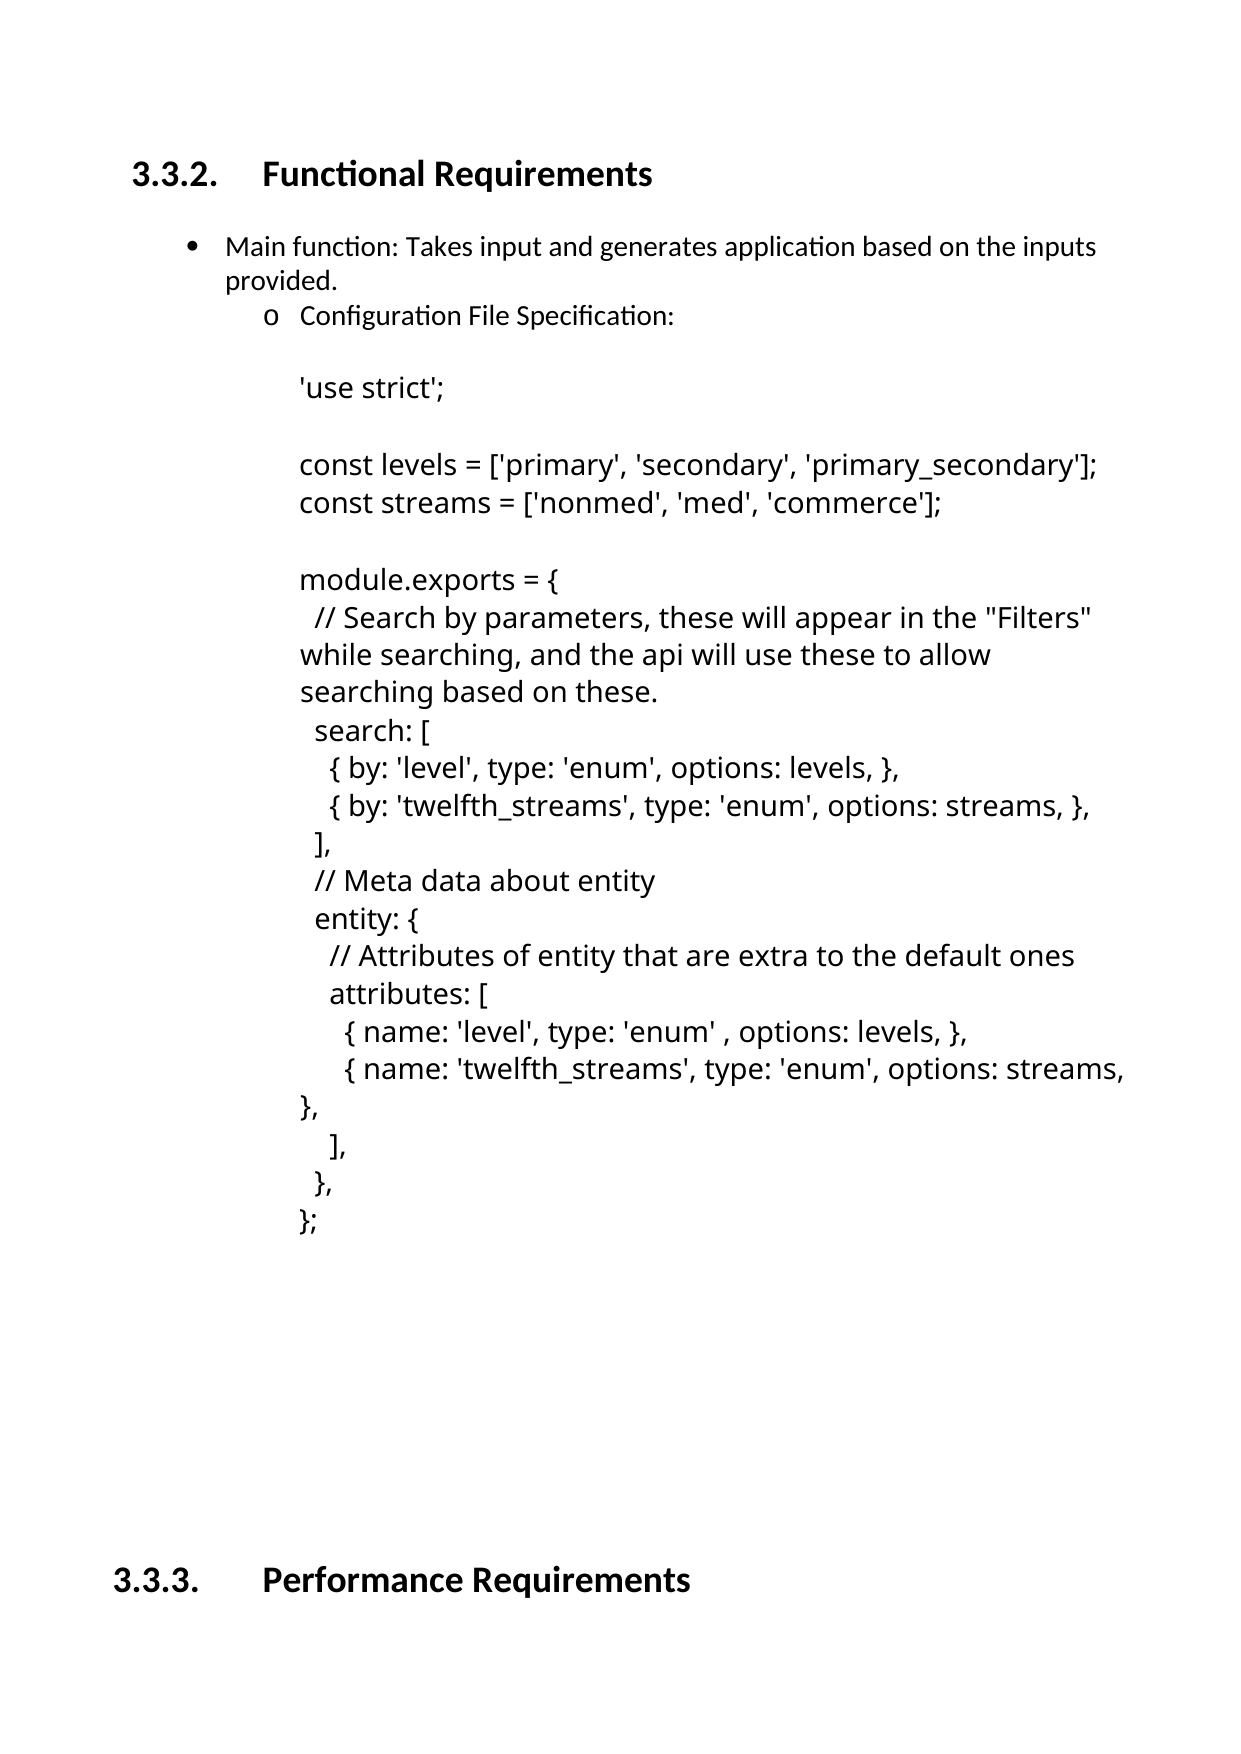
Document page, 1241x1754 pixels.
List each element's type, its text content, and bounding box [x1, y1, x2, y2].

list }; [299, 1200, 1128, 1238]
list { by: 'level', type: 'enum', options: levels, }, [299, 749, 1128, 786]
list search: [ [299, 711, 1128, 749]
list entity: { [299, 899, 1128, 937]
list { by: 'twelfth_streams', type: 'enum', options: streams, }, [299, 786, 1128, 824]
list // Attributes of entity that are extra to the default ones [299, 937, 1128, 974]
list { name: 'twelfth_streams', type: 'enum', options: streams, }, [299, 1049, 1128, 1125]
list }, [299, 1162, 1128, 1200]
text 3.3.2. Functional Requirements [131, 150, 1128, 226]
list { name: 'level', type: 'enum' , options: levels, }, [299, 1012, 1128, 1049]
list ], [299, 824, 1128, 862]
list ], [299, 1125, 1128, 1162]
list const streams = ['nonmed', 'med', 'commerce']; [299, 483, 1128, 521]
list 'use strict'; [299, 368, 1128, 406]
list attributes: [ [299, 974, 1128, 1012]
list const levels = ['primary', 'secondary', 'primary_secondary']; [299, 446, 1128, 483]
text 3.3.3. Performance Requirements [112, 1556, 1128, 1602]
list Main function: Takes input and generates application based on the inputs provided. [187, 230, 1128, 297]
list Configuration File Specification: [262, 297, 1128, 333]
list // Meta data about entity [299, 862, 1128, 899]
list // Search by parameters, these will appear in the "Filters" while searching, and the api will use these to allow searching based on these. [299, 598, 1128, 711]
list module.exports = { [299, 561, 1128, 598]
